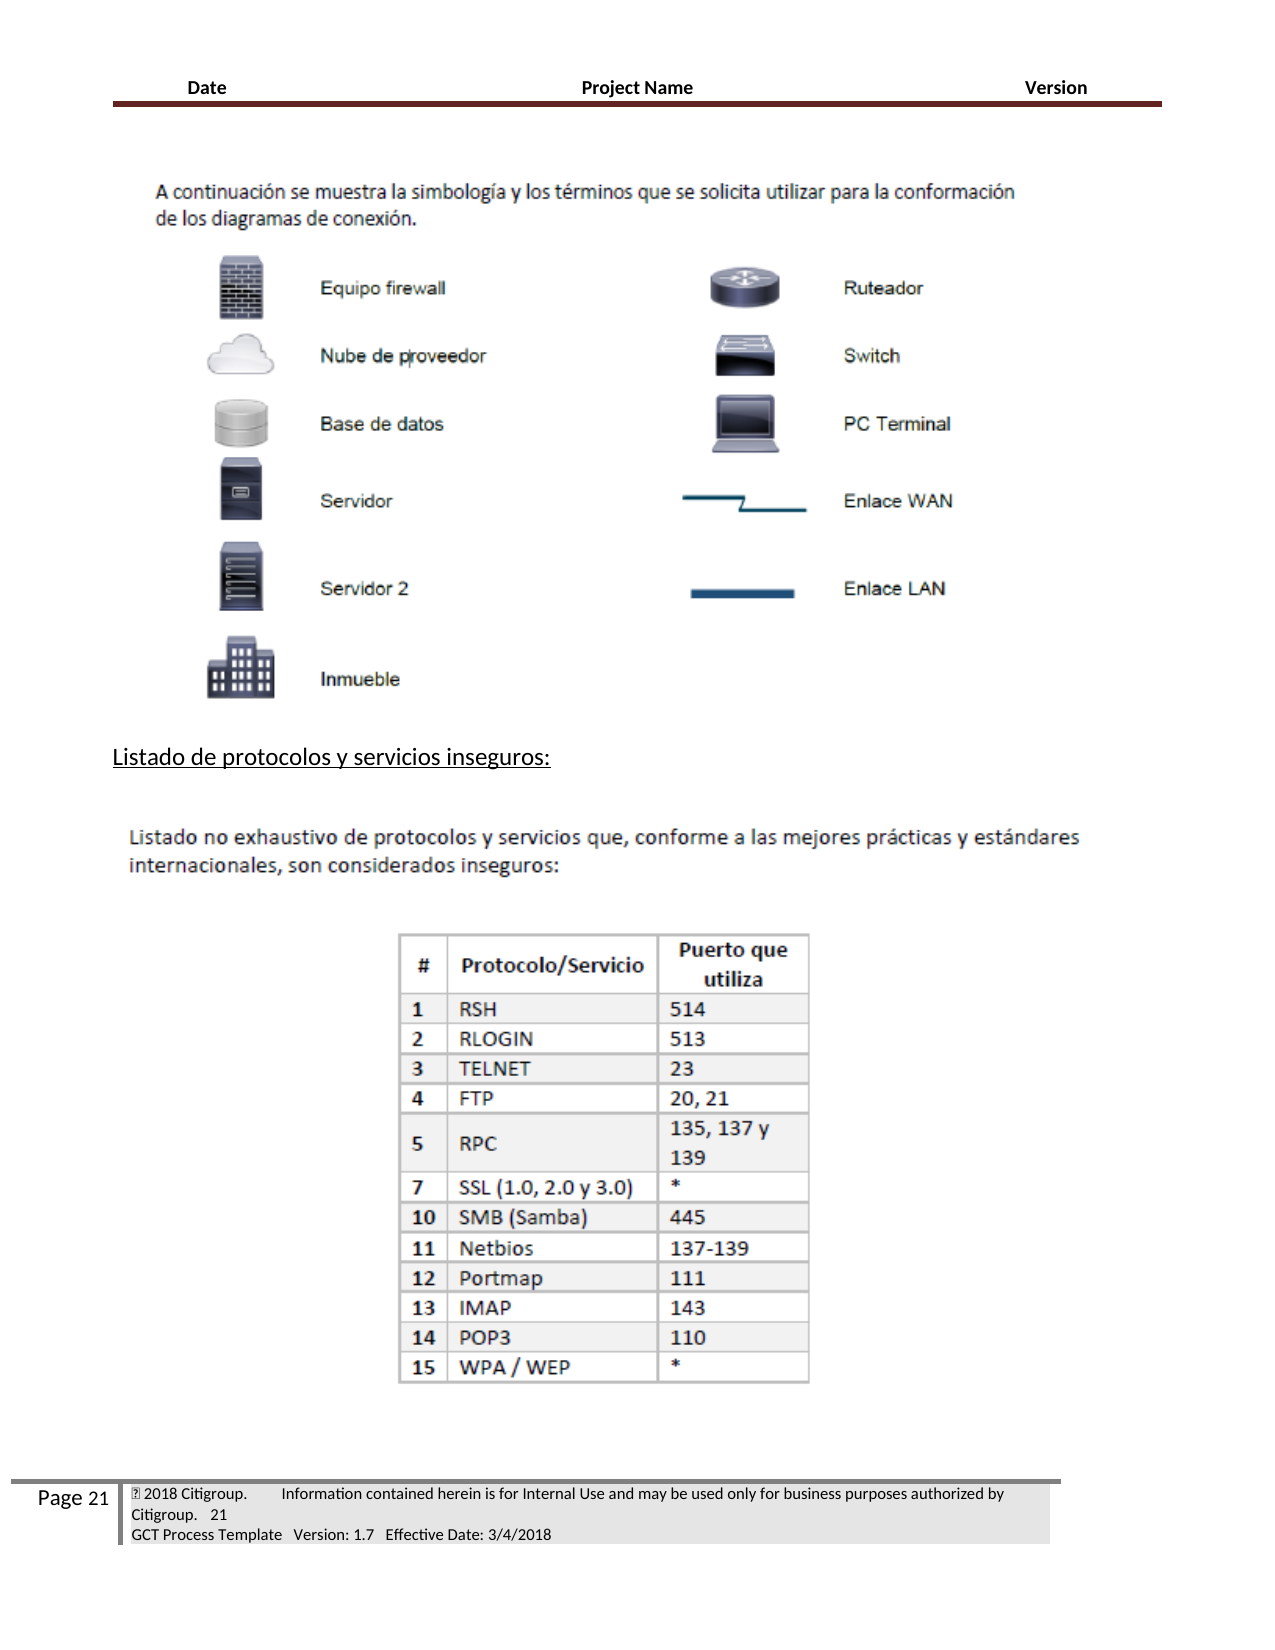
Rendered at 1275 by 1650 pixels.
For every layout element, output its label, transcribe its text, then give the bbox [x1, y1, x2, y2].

picture [112, 796, 1100, 1395]
picture [112, 150, 1130, 741]
text Listado de protocolos y servicios inseguros: [112, 741, 1162, 771]
